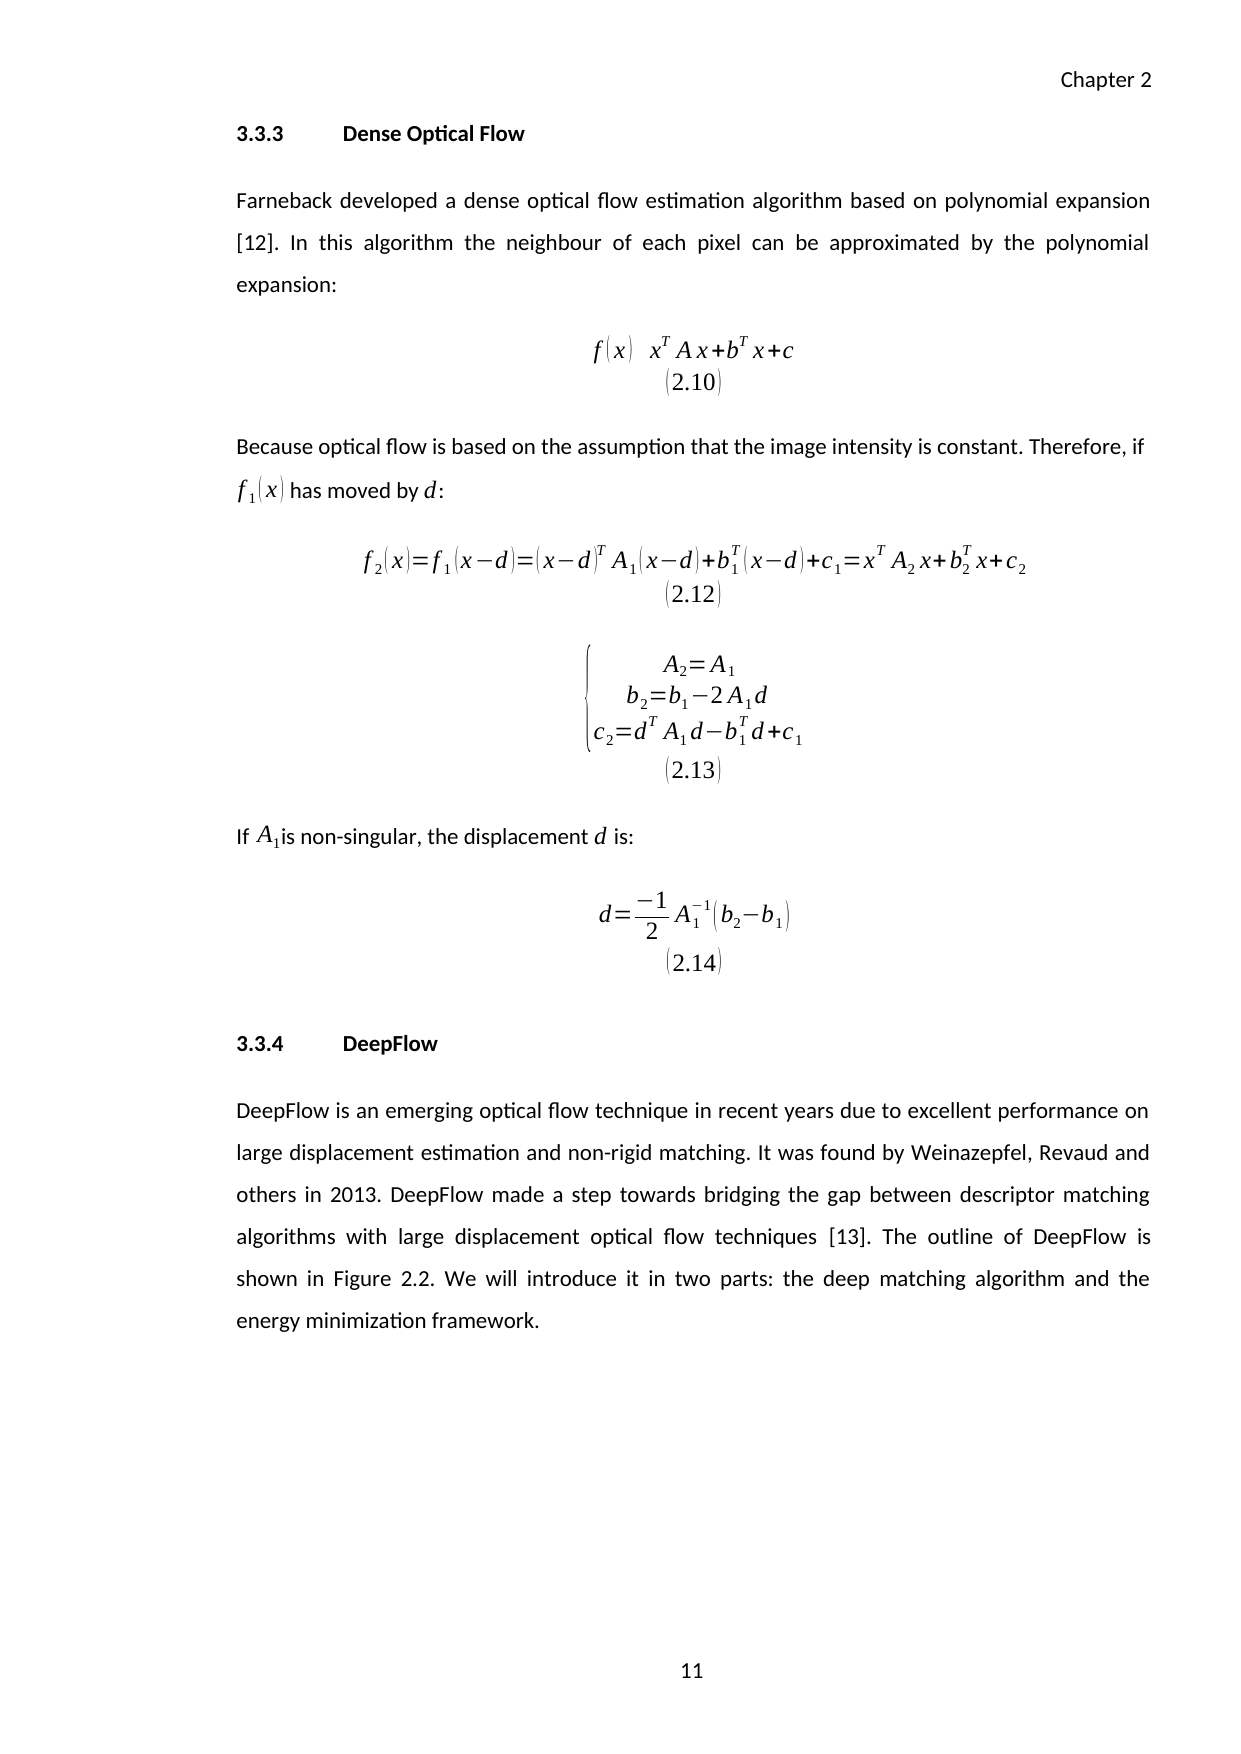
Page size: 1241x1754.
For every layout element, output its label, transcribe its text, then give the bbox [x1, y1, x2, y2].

text If is non-singular, the displacement is: [236, 821, 1152, 852]
subtitle Dense Optical Flow [236, 119, 1152, 147]
text Farneback developed a dense optical flow estimation algorithm based on polynomial expansion [12]. In this algorithm the neighbour of each pixel can be approximated by the polynomial expansion: [236, 186, 1152, 298]
text DeepFlow is an emerging optical flow technique in recent years due to excellent performance on large displacement estimation and non-rigid matching. It was found by Weinazepfel, Revaud and others in 2013. DeepFlow made a step towards bridging the gap between descriptor matching algorithms with large displacement optical flow techniques [13]. The outline of DeepFlow is shown in Figure 2.2. We will introduce it in two parts: the deep matching algorithm and the energy minimization framework. [236, 1096, 1152, 1334]
text Because optical flow is based on the assumption that the image intensity is constant. Therefore, if has moved by : [236, 432, 1152, 507]
subtitle DeepFlow [236, 1029, 1152, 1057]
